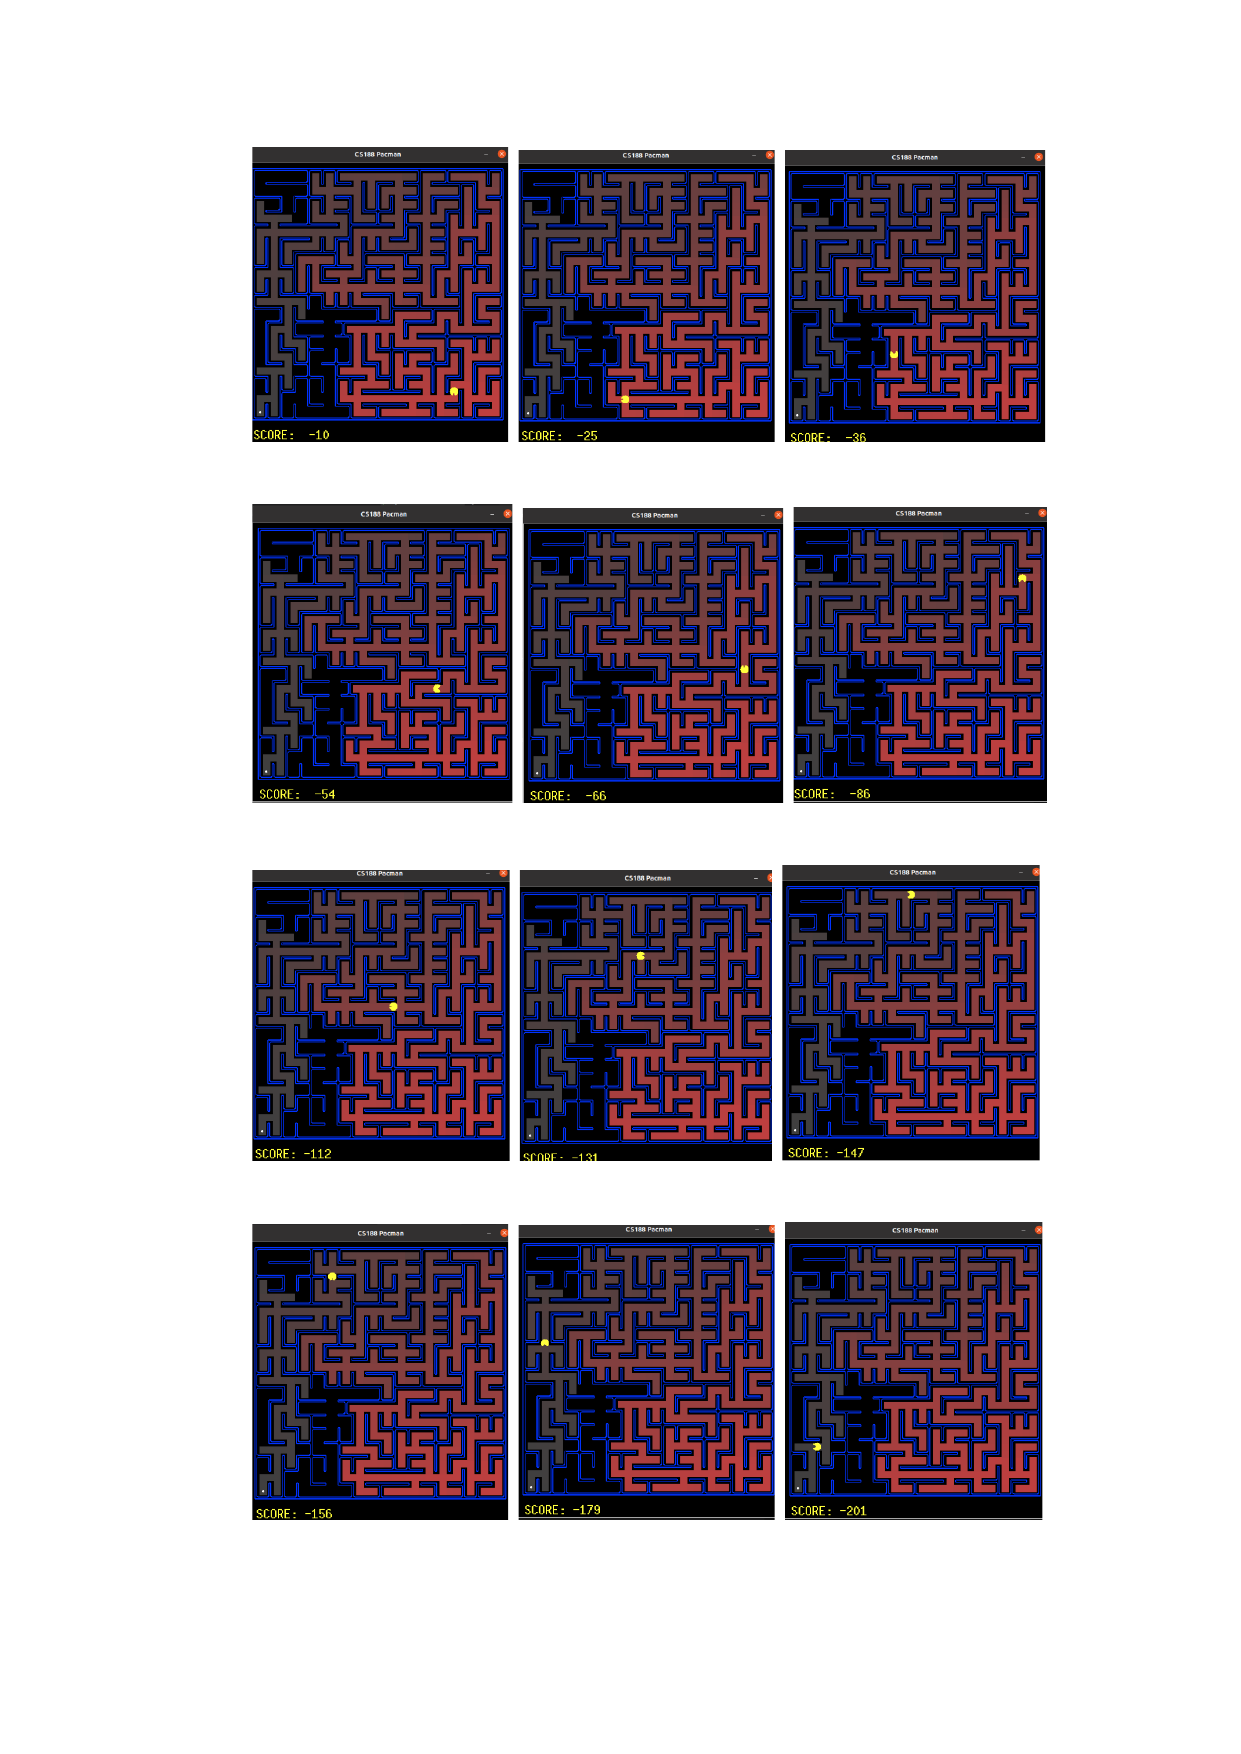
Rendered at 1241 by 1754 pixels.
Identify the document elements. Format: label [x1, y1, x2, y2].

picture [785, 150, 1046, 442]
picture [793, 507, 1047, 803]
picture [252, 147, 509, 442]
picture [252, 504, 513, 803]
picture [785, 1222, 1043, 1520]
picture [522, 508, 784, 803]
picture [252, 870, 510, 1161]
picture [518, 1225, 775, 1520]
picture [518, 150, 775, 442]
picture [782, 865, 1040, 1161]
picture [519, 870, 772, 1161]
picture [252, 1224, 509, 1520]
